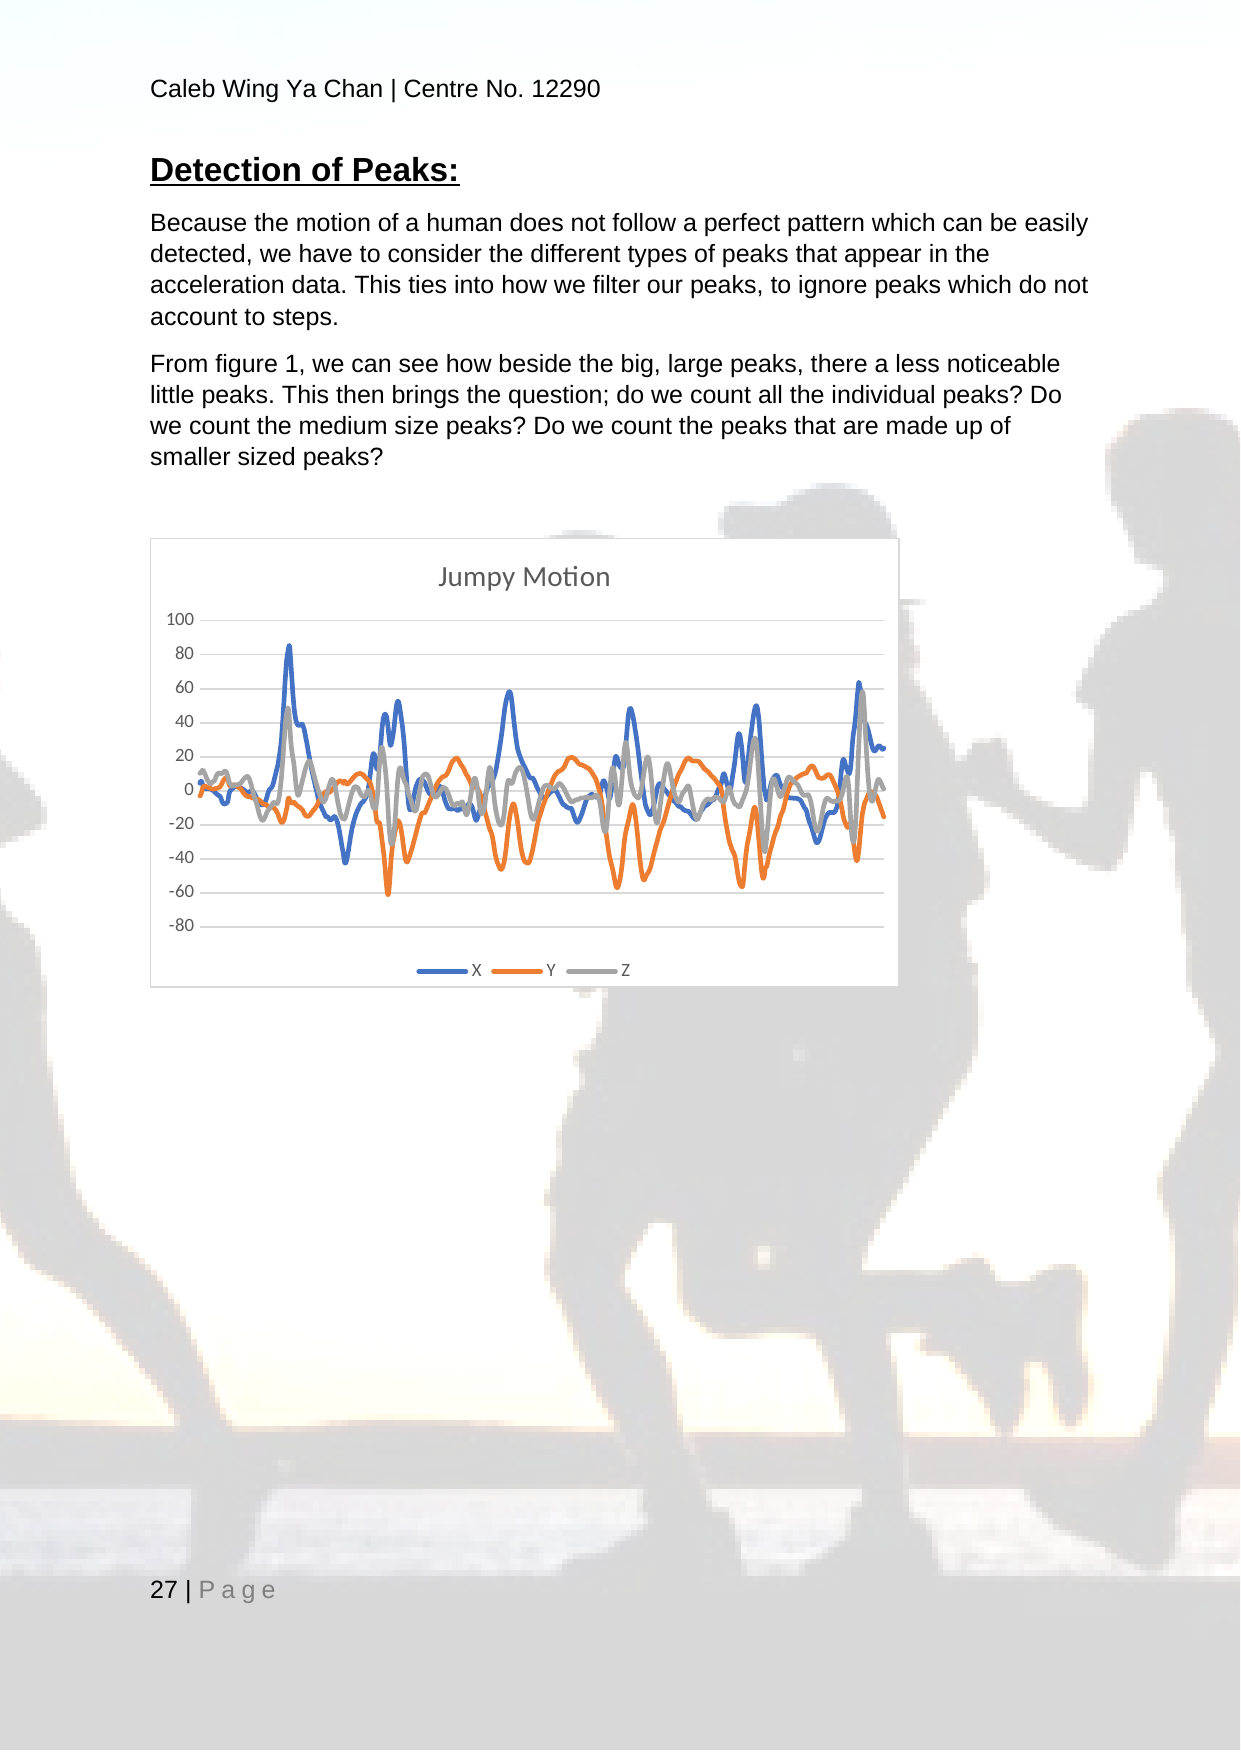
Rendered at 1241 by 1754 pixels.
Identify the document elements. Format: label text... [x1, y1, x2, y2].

text Detection of Peaks: [150, 150, 1090, 189]
text From figure 1, we can see how beside the big, large peaks, there a less noticeable little peaks. This then brings the question; do we count all the individual peaks? Do we count the medium size peaks? Do we count the peaks that are made up of smaller sized peaks? [150, 349, 1090, 471]
text Because the motion of a human does not follow a perfect pattern which can be easily detected, we have to consider the different types of peaks that appear in the acceleration data. This ties into how we filter our peaks, to ignore peaks which do not account to steps. [150, 208, 1090, 330]
